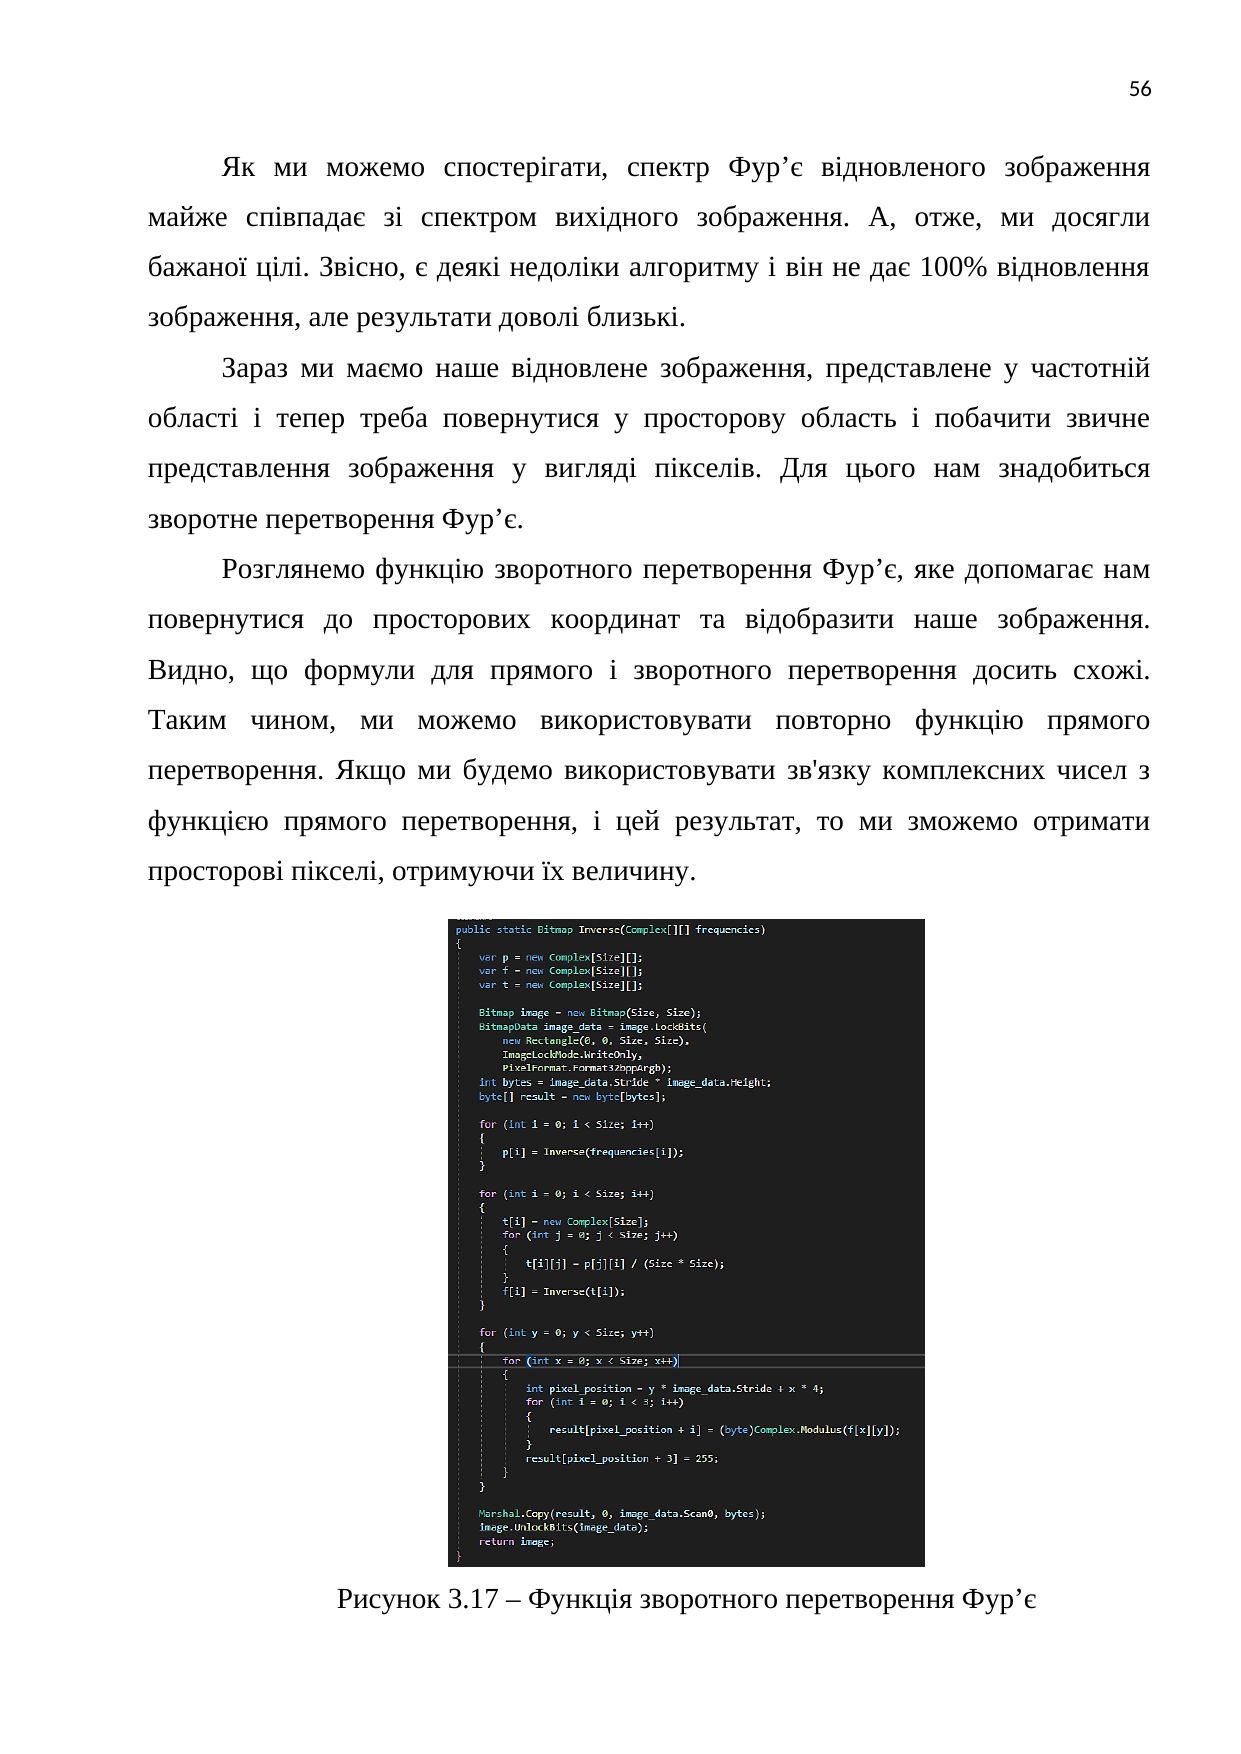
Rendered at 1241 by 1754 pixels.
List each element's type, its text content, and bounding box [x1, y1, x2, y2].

text Як ми можемо спостерігати, спектр Фур’є відновленого зображення майже співпадає зі спектром вихідного зображення. А, отже, ми досягли бажаної цілі. Звісно, є деякі недоліки алгоритму і він не дає 100% відновлення зображення, але результати доволі близькі. [148, 149, 1152, 333]
text Зараз ми маємо наше відновлене зображення, представлене у частотній області і тепер треба повернутися у просторову область і побачити звичне представлення зображення у вигляді пікселів. Для цього нам знадобиться зворотне перетворення Фур’є. [148, 350, 1152, 534]
text Розглянемо функцію зворотного перетворення Фур’є, яке допомагає нам повернутися до просторових координат та відобразити наше зображення. Видно, що формули для прямого і зворотного перетворення досить схожі. Таким чином, ми можемо використовувати повторно функцію прямого перетворення. Якщо ми будемо використовувати зв'язку комплексних чисел з функцією прямого перетворення, і цей результат, то ми зможемо отримати просторові пікселі, отримуючи їх величину. [148, 551, 1152, 887]
picture [448, 919, 925, 1567]
text Рисунок 3.17 – Функція зворотного перетворення Фур’є [148, 1581, 1152, 1615]
